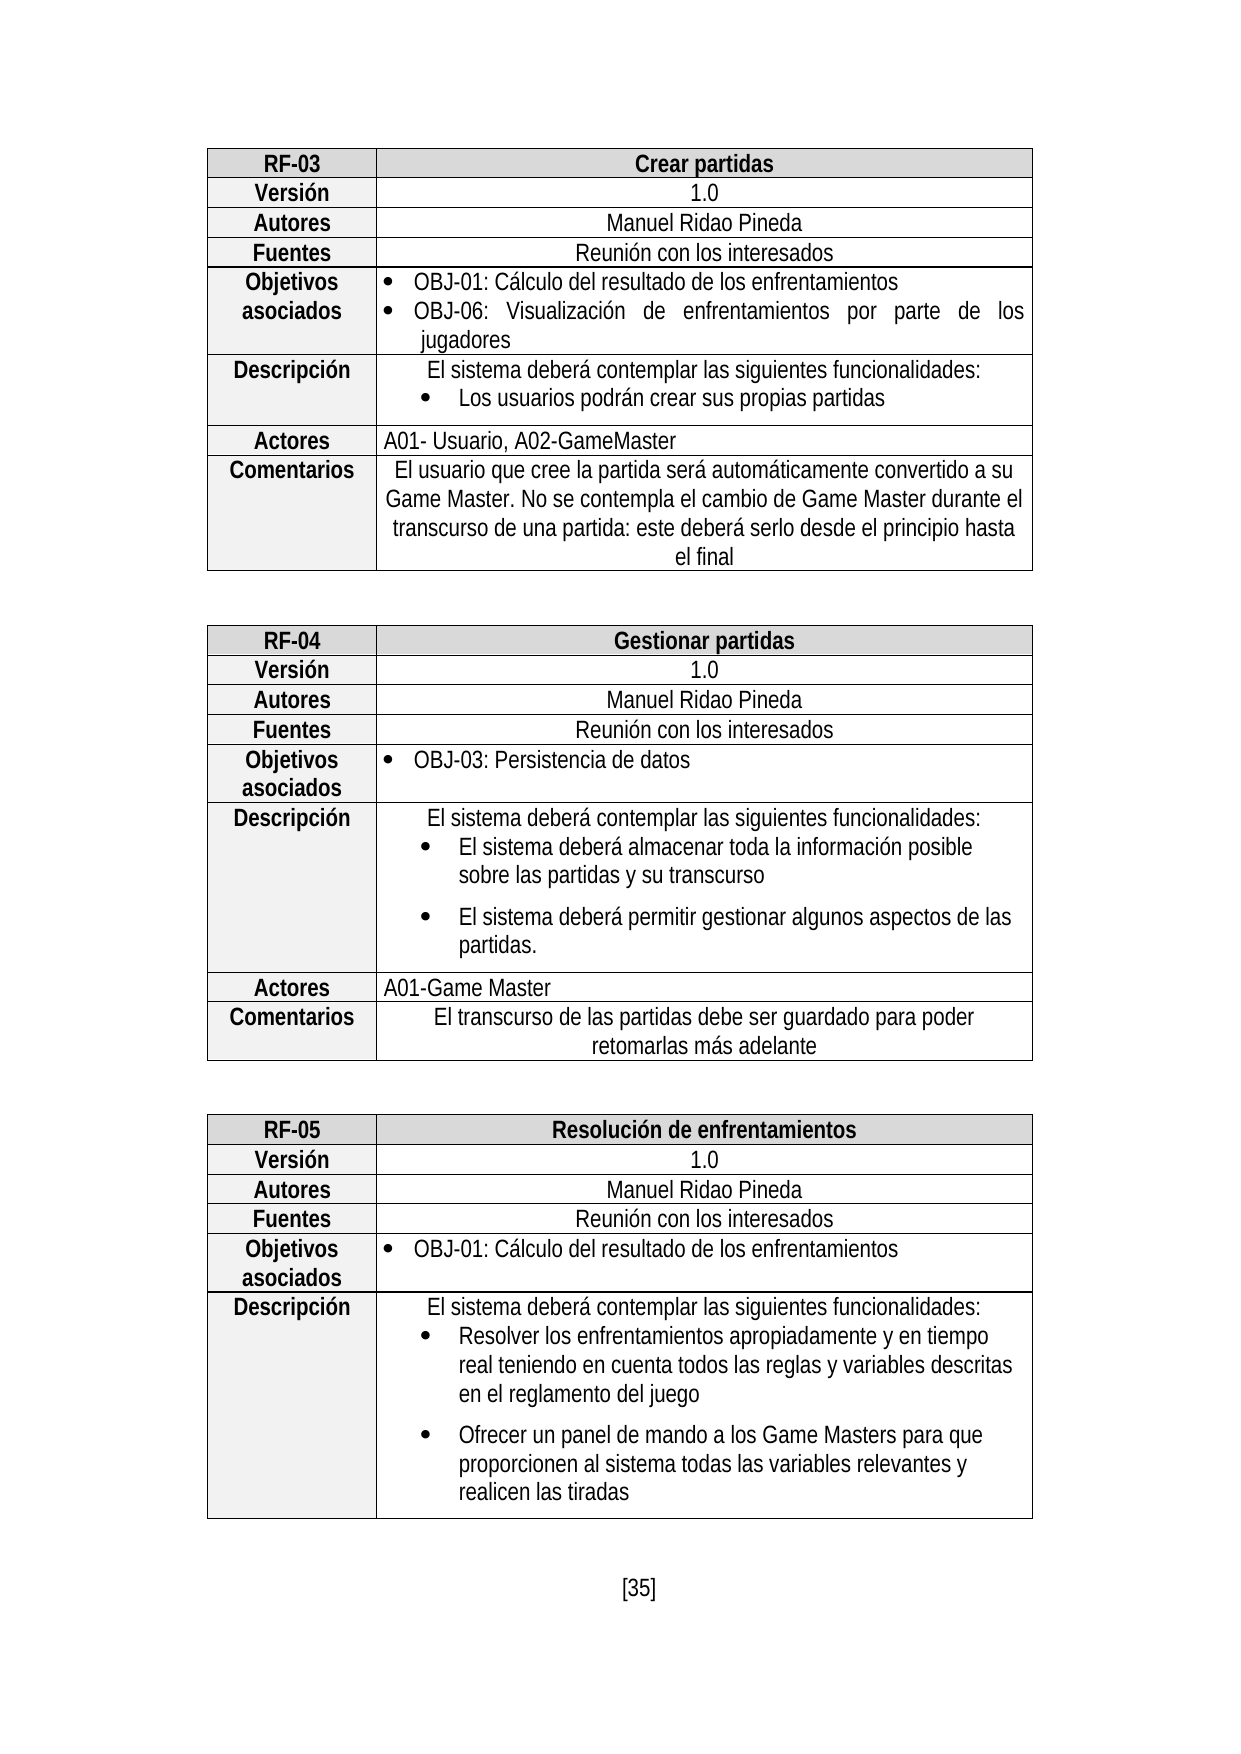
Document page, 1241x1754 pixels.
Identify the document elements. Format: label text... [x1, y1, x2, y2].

table_cell Comentarios [208, 1002, 376, 1059]
table_cell El sistema deberá contemplar las siguientes funcionalidades: Resolver los enfrentamientos apropiadamente y en tiempo real teniendo en cuenta todos las reglas y variables descritas en el reglamento del juego Ofrecer un panel de mando a los Game Masters para que proporcionen al sistema todas las variables relevantes y realicen las tiradas [377, 1293, 1032, 1518]
table_cell Reunión con los interesados [377, 715, 1032, 743]
table_cell Fuentes [208, 238, 376, 266]
table_cell El transcurso de las partidas debe ser guardado para poder retomarlas más adelante [377, 1002, 1032, 1059]
table_cell Objetivos asociados [208, 745, 376, 802]
table_cell Fuentes [208, 1204, 376, 1233]
table_cell Descripción [208, 803, 376, 972]
table_cell Fuentes [208, 715, 376, 743]
table_cell Descripción [208, 355, 376, 425]
table_cell Descripción [208, 1293, 376, 1518]
table_header RF-05 [208, 1115, 376, 1144]
table_cell OBJ-01: Cálculo del resultado de los enfrentamientos OBJ-06: Visualización de enfrentamientos por parte de los jugadores [377, 268, 1032, 354]
table_cell El usuario que cree la partida será automáticamente convertido a su Game Master. No se contempla el cambio de Game Master durante el transcurso de una partida: este deberá serlo desde el principio hasta el final [377, 456, 1032, 570]
table_cell Versión [208, 178, 376, 207]
table_cell Versión [208, 656, 376, 684]
table_cell El sistema deberá contemplar las siguientes funcionalidades: Los usuarios podrán crear sus propias partidas [377, 355, 1032, 425]
table_cell OBJ-03: Persistencia de datos [377, 745, 1032, 802]
table_cell Reunión con los interesados [377, 1204, 1032, 1233]
table_cell 1.0 [377, 178, 1032, 207]
table_cell Autores [208, 1175, 376, 1203]
table_cell El sistema deberá contemplar las siguientes funcionalidades: El sistema deberá almacenar toda la información posible sobre las partidas y su transcurso El sistema deberá permitir gestionar algunos aspectos de las partidas. [377, 803, 1032, 972]
table_cell 1.0 [377, 656, 1032, 684]
table_cell Actores [208, 973, 376, 1001]
table_header Gestionar partidas [377, 626, 1032, 654]
table_cell Manuel Ridao Pineda [377, 208, 1032, 237]
table_cell Reunión con los interesados [377, 238, 1032, 266]
table_header Resolución de enfrentamientos [377, 1115, 1032, 1144]
table_header Crear partidas [377, 149, 1032, 177]
table_header RF-04 [208, 626, 376, 654]
table_cell Objetivos asociados [208, 268, 376, 354]
table_cell Autores [208, 685, 376, 714]
table_cell Autores [208, 208, 376, 237]
table_cell Comentarios [208, 456, 376, 570]
table_cell 1.0 [377, 1145, 1032, 1174]
table_cell Objetivos asociados [208, 1234, 376, 1291]
table_cell A01- Usuario, A02-GameMaster [377, 426, 1032, 454]
table_cell Actores [208, 426, 376, 454]
table_header RF-03 [208, 149, 376, 177]
table_cell OBJ-01: Cálculo del resultado de los enfrentamientos [377, 1234, 1032, 1291]
table_cell Manuel Ridao Pineda [377, 1175, 1032, 1203]
table_cell A01-Game Master [377, 973, 1032, 1001]
table_cell Versión [208, 1145, 376, 1174]
table_cell Manuel Ridao Pineda [377, 685, 1032, 714]
